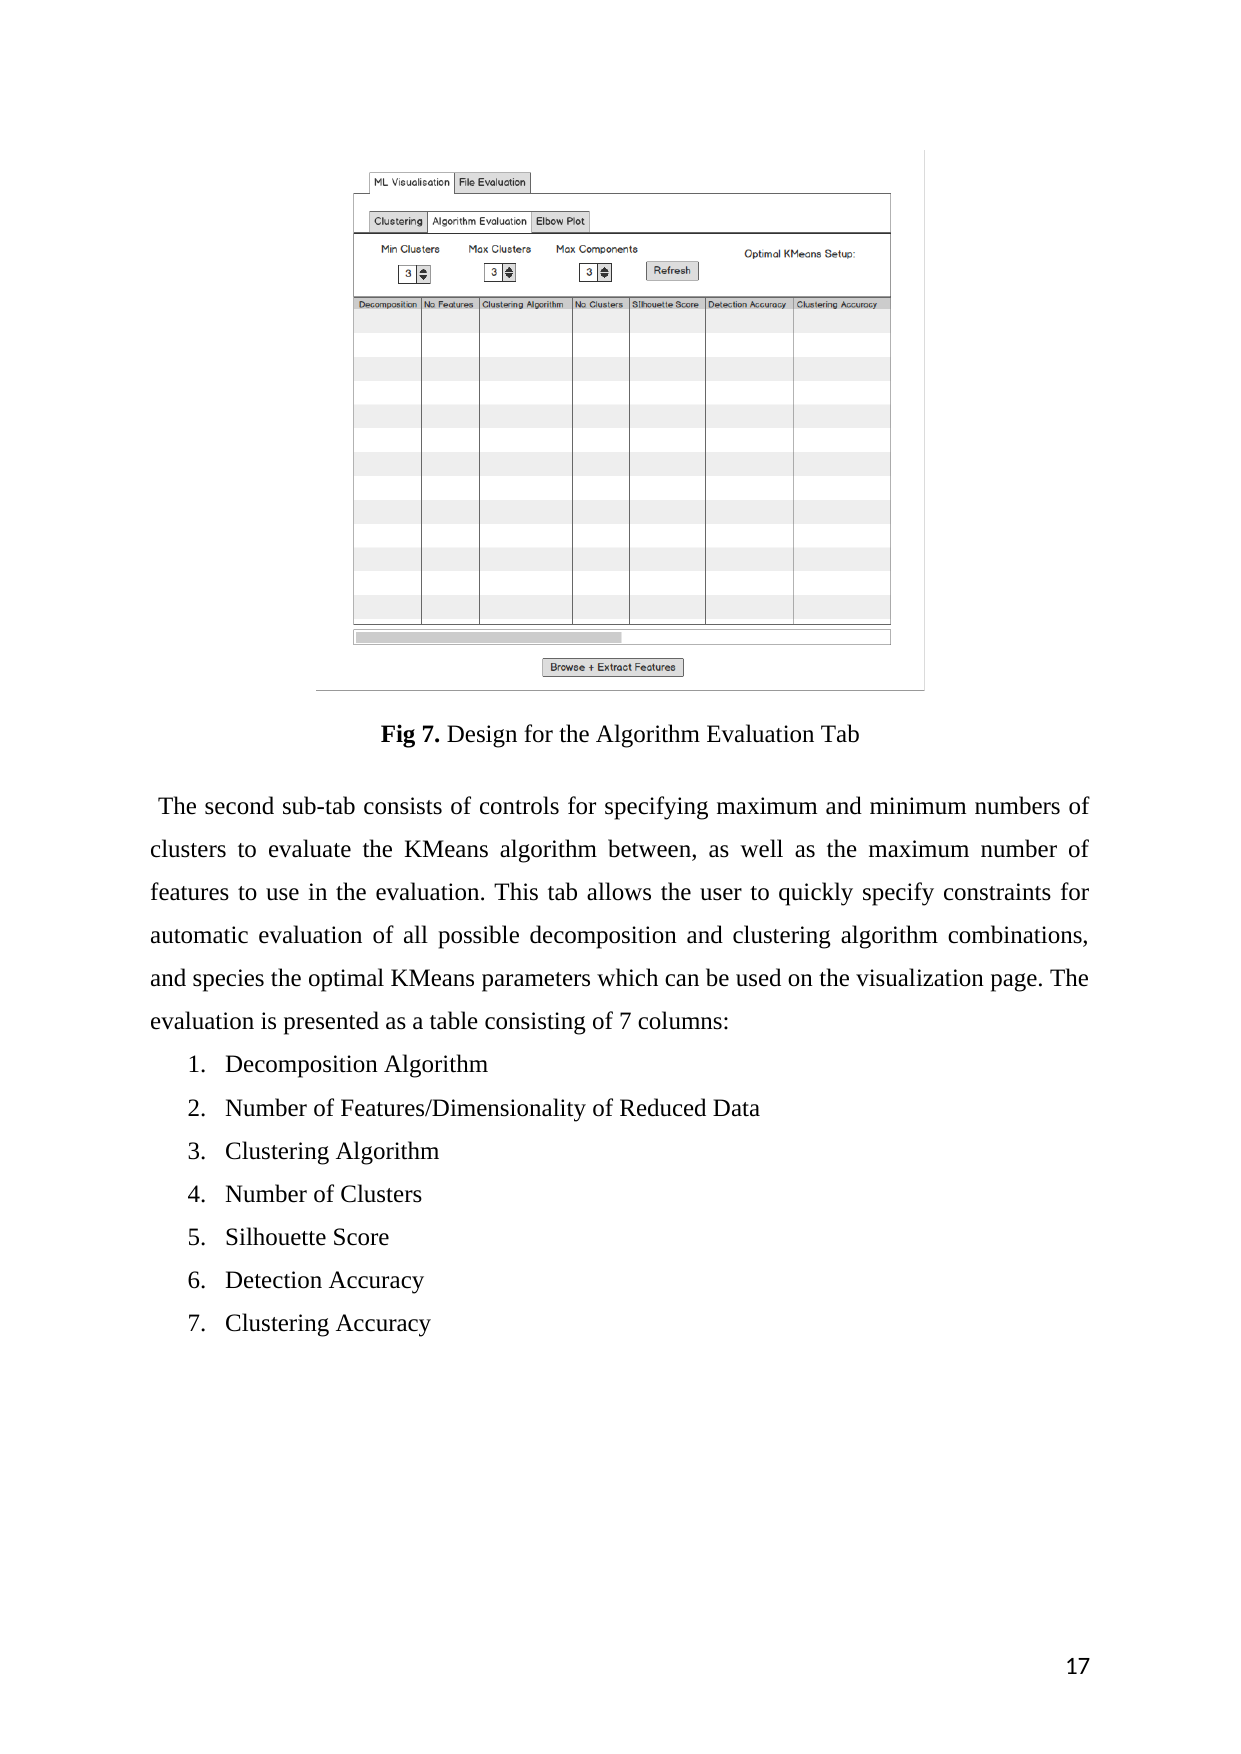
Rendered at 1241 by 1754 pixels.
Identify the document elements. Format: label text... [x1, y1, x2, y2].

list Detection Accuracy [187, 1265, 1090, 1294]
text The second sub-tab consists of controls for specifying maximum and minimum numbers of clusters to evaluate the KMeans algorithm between, as well as the maximum number of features to use in the evaluation. This tab allows the user to quickly specify constraints for automatic evaluation of all possible decomposition and clustering algorithm combinations, and species the optimal KMeans parameters which can be used on the visualization page. The evaluation is presented as a table consisting of 7 columns: [150, 791, 1090, 1035]
list Number of Features/Dimensionality of Reduced Data [187, 1093, 1090, 1121]
list Clustering Accuracy [187, 1308, 1090, 1337]
picture [316, 150, 925, 691]
text Fig 7. Design for the Algorithm Evaluation Tab [150, 719, 1090, 748]
list Decomposition Algorithm [187, 1049, 1090, 1078]
list Clustering Algorithm [187, 1136, 1090, 1164]
list Silhouette Score [187, 1222, 1090, 1251]
list Number of Clusters [187, 1179, 1090, 1208]
